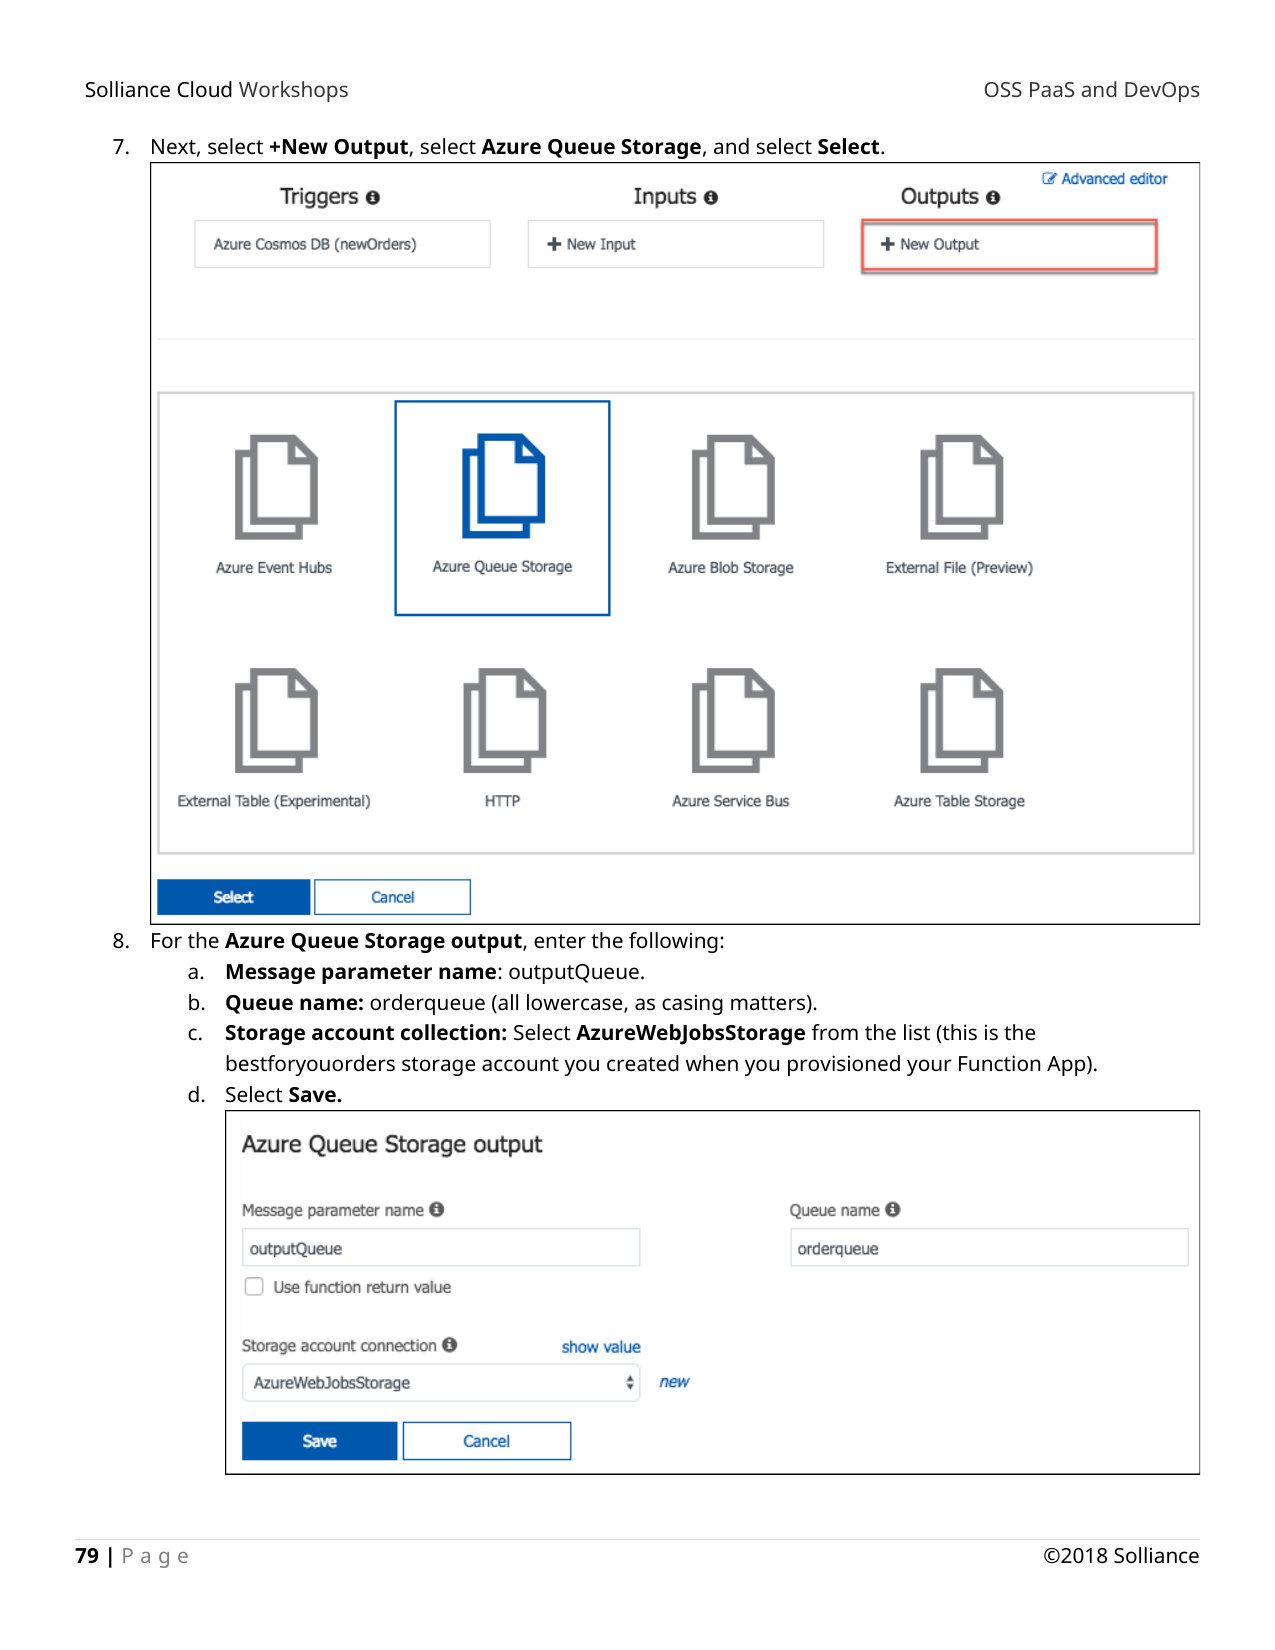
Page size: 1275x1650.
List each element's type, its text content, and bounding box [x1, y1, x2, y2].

list For the Azure Queue Storage output, enter the following: [112, 927, 1200, 955]
picture [225, 1110, 1200, 1475]
picture [150, 162, 1200, 925]
list Message parameter name: outputQueue. [187, 957, 1200, 986]
list Queue name: orderqueue (all lowercase, as casing matters). [187, 988, 1200, 1016]
list Storage account collection: Select AzureWebJobsStorage from the list (this is the bestforyouorders storage account you created when you provisioned your Function App). [187, 1018, 1200, 1078]
